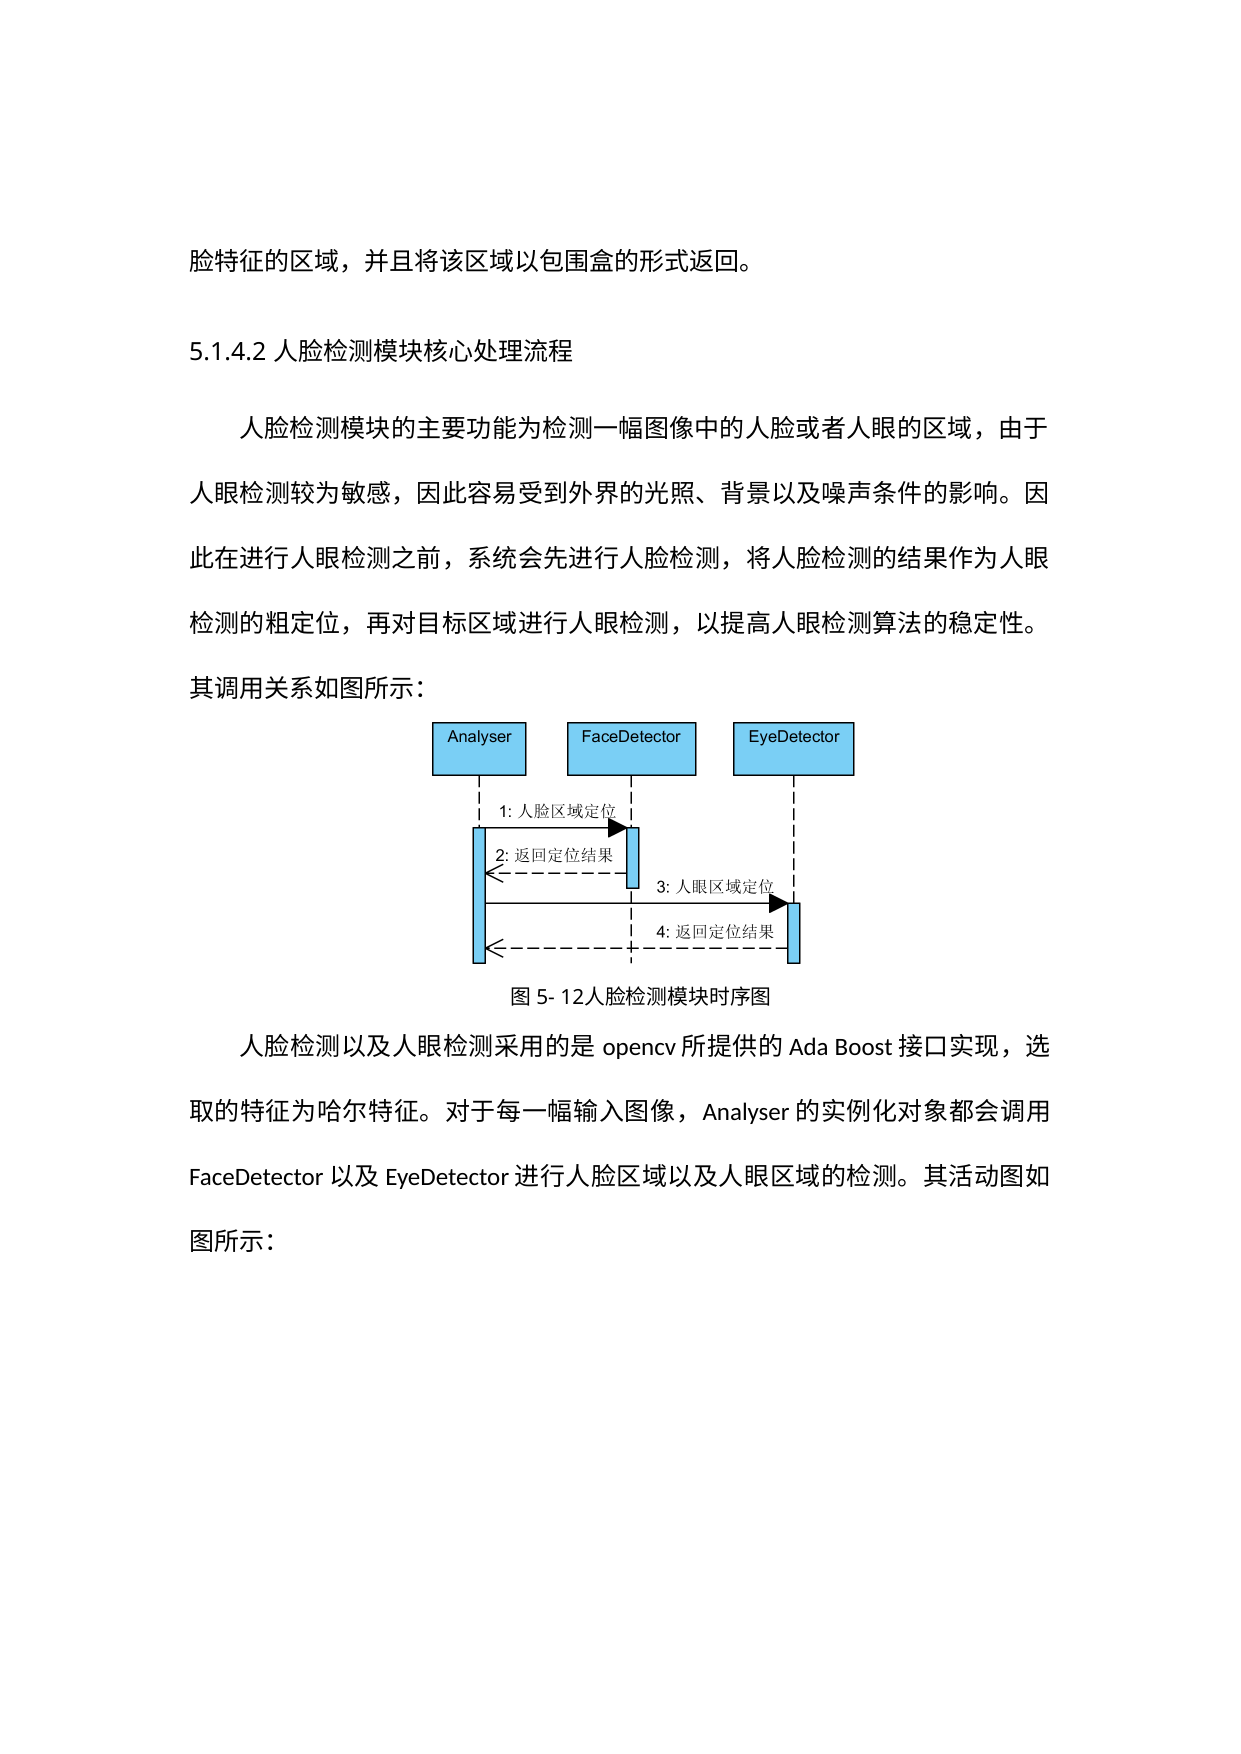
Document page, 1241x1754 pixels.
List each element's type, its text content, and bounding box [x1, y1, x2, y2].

text 人脸检测模块的主要功能为检测一幅图像中的人脸或者人眼的区域，由于人眼检测较为敏感，因此容易受到外界的光照、背景以及噪声条件的影响。因此在进行人眼检测之前，系统会先进行人脸检测，将人脸检测的结果作为人眼检测的粗定位，再对目标区域进行人眼检测，以提高人眼检测算法的稳定性。其调用关系如图所示： [189, 394, 1051, 719]
text 图 5- 12人脸检测模块时序图 [189, 979, 1051, 1012]
text 人脸检测以及人眼检测采用的是opencv所提供的Ada Boost接口实现，选取的特征为哈尔特征。对于每一幅输入图像，Analyser的实例化对象都会调用FaceDetector以及EyeDetector进行人脸区域以及人眼区域的检测。其活动图如图所示： [189, 1012, 1051, 1272]
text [189, 227, 1051, 292]
subtitle 5.1.4.2 人脸检测模块核心处理流程 [189, 317, 1051, 382]
picture [430, 719, 861, 969]
